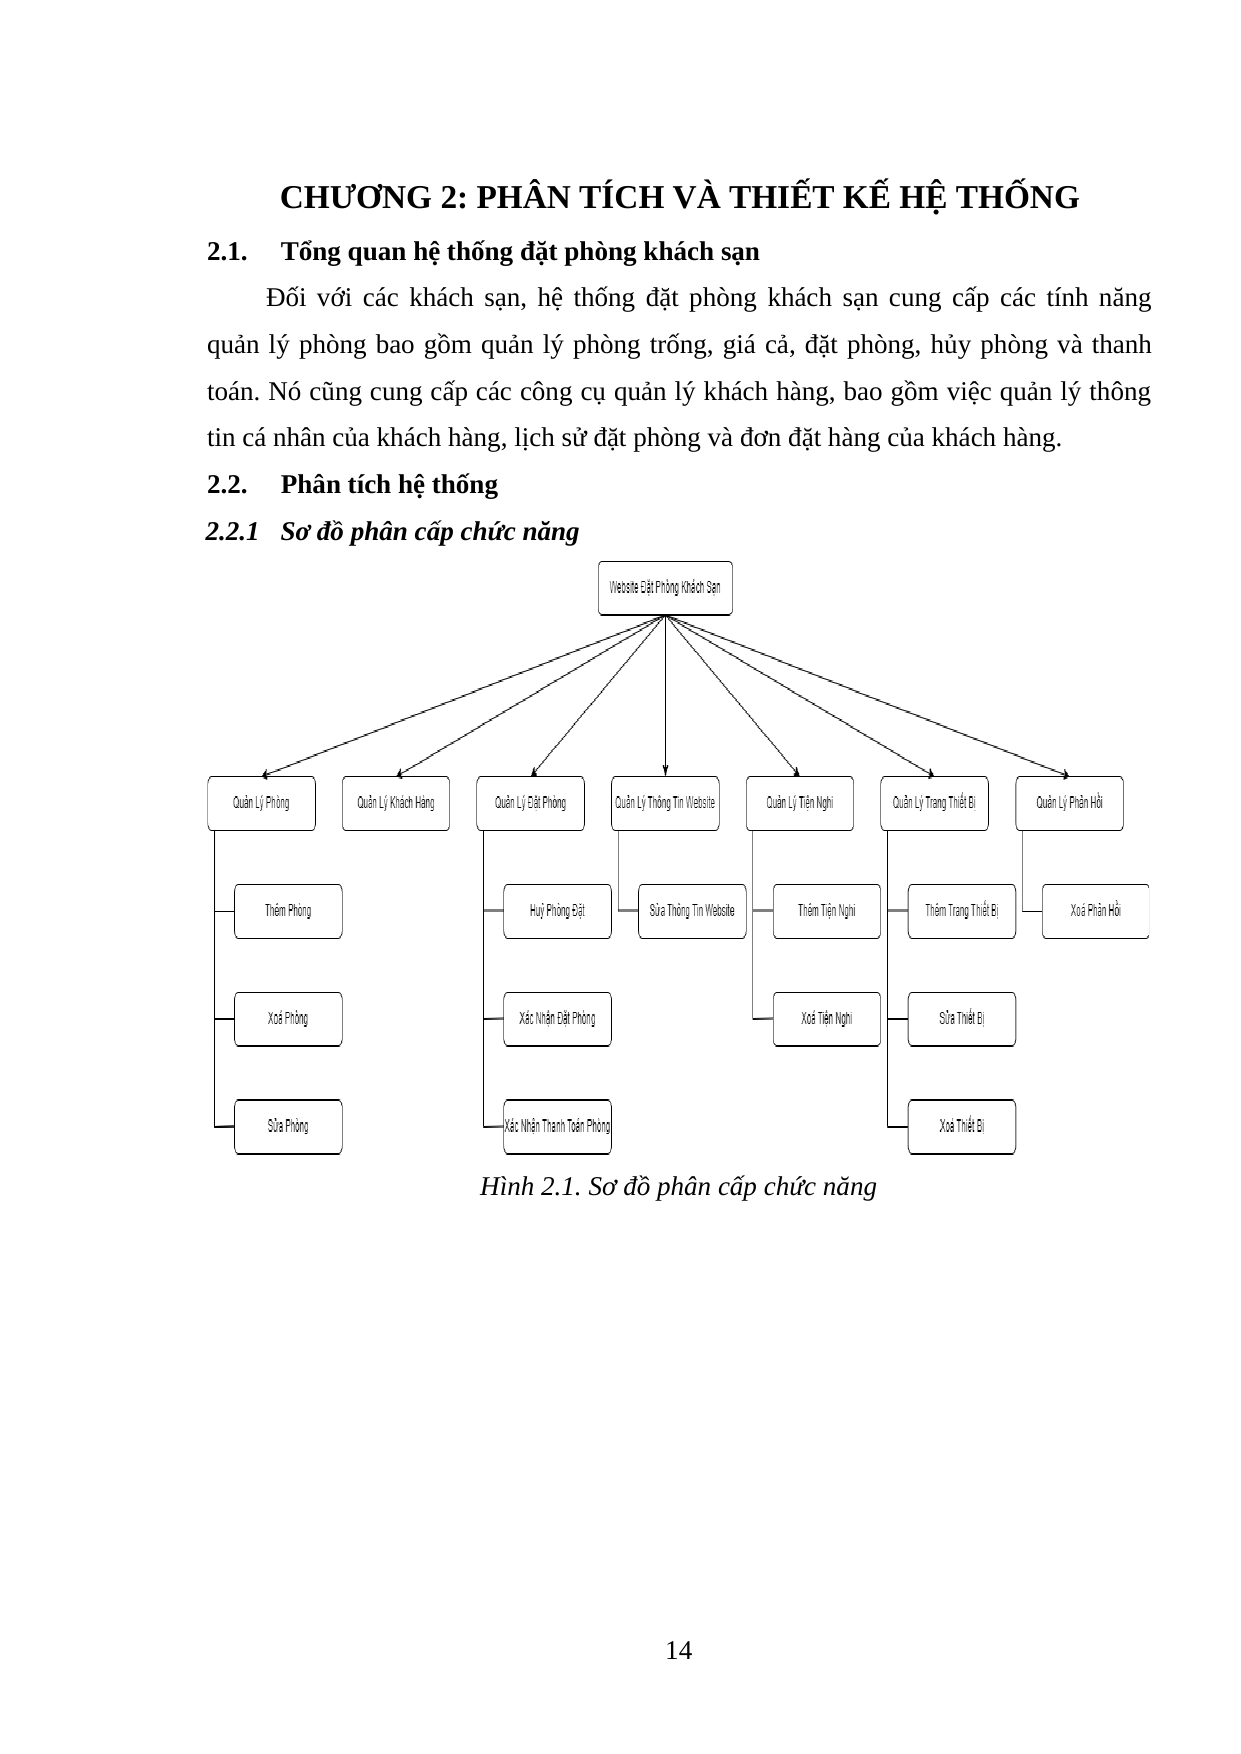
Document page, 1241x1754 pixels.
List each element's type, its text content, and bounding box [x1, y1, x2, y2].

text Đối với các khách sạn, hệ thống đặt phòng khách sạn cung cấp các tính năng quản lý phòng bao gồm quản lý phòng trống, giá cả, đặt phòng, hủy phòng và thanh toán. Nó cũng cung cấp các công cụ quản lý khách hàng, bao gồm việc quản lý thông tin cá nhân của khách hàng, lịch sử đặt phòng và đơn đặt hàng của khách hàng. [207, 281, 1153, 452]
list Phân tích hệ thống [207, 468, 1153, 499]
list Tổng quan hệ thống đặt phòng khách sạn [207, 235, 1153, 266]
list Sơ đồ phân cấp chức năng [205, 515, 1152, 546]
text CHƯƠNG 2: PHÂN TÍCH VÀ THIẾT KẾ HỆ THỐNG [207, 177, 1153, 216]
picture [207, 561, 1150, 1155]
text Hình 2.1. Sơ đồ phân cấp chức năng [205, 1170, 1152, 1201]
